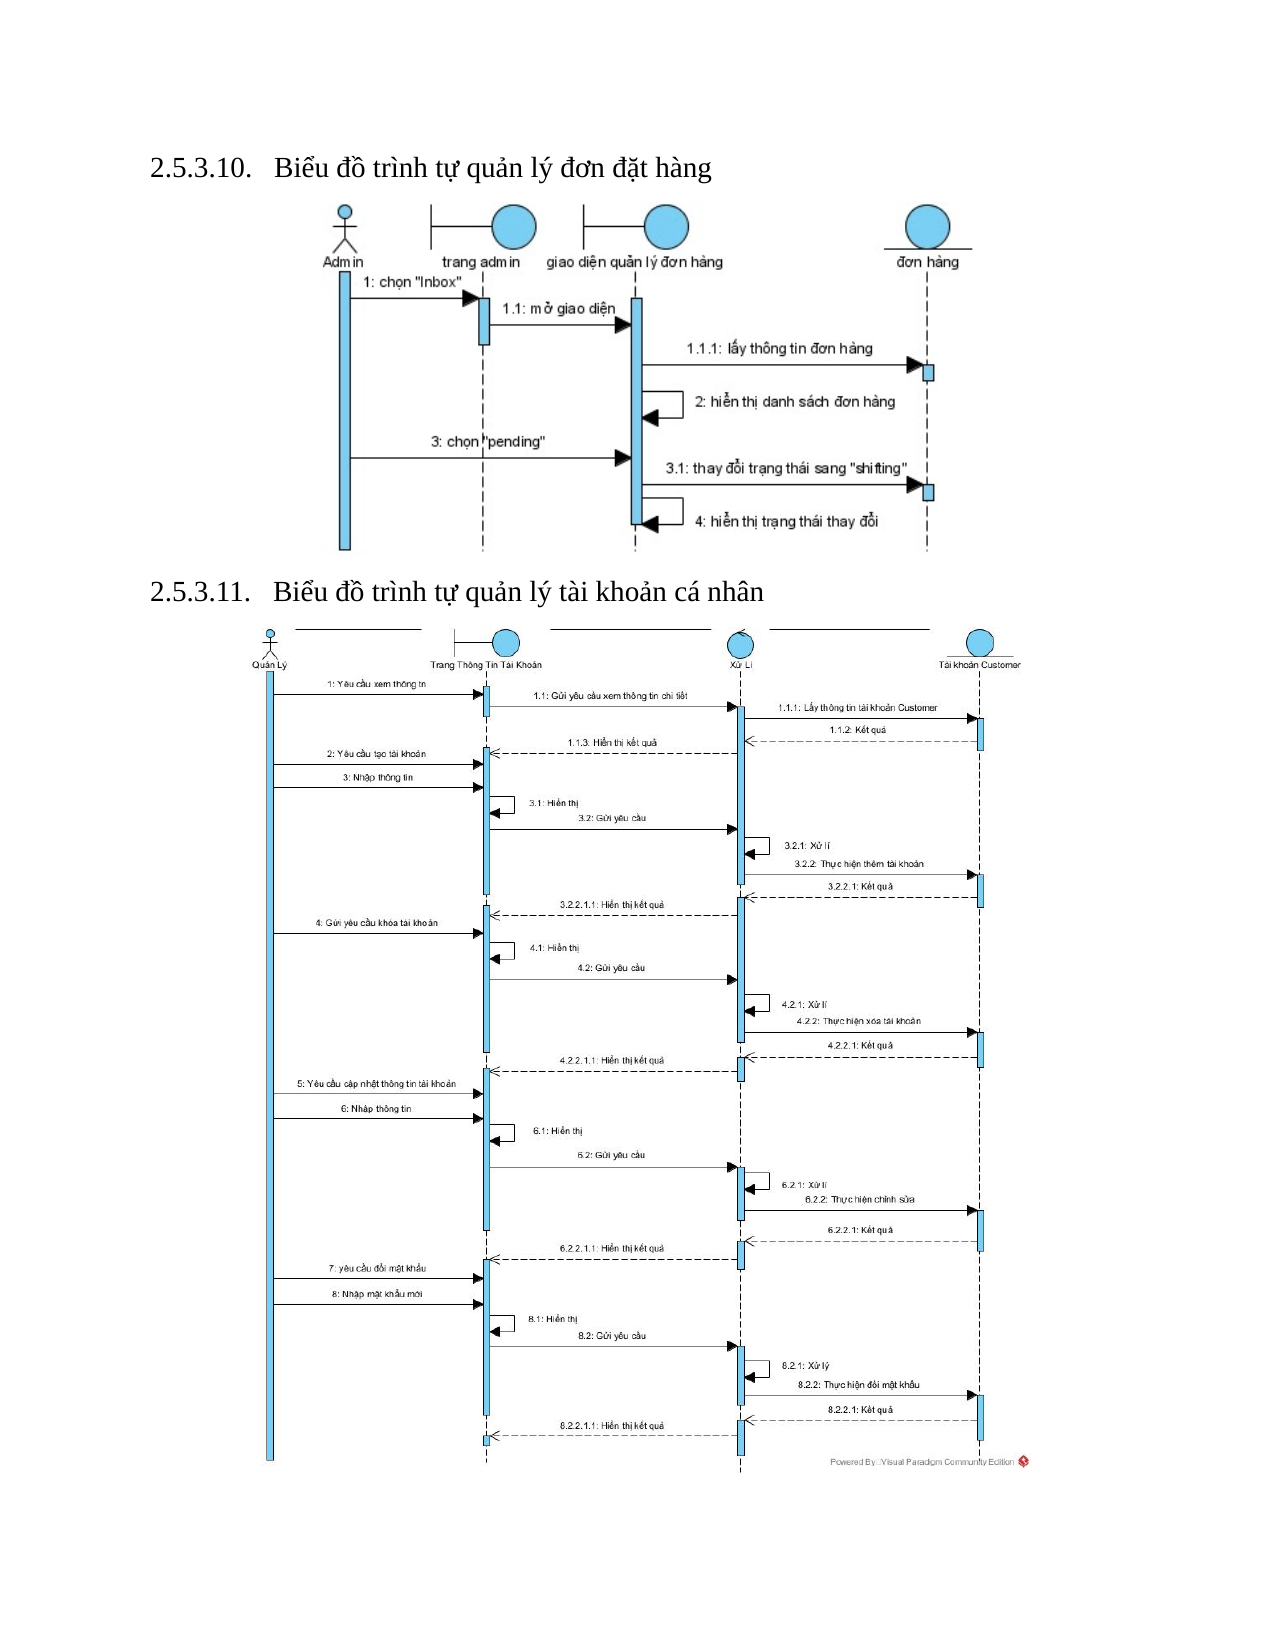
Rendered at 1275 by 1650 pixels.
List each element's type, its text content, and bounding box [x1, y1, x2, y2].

text 2.5.3.11. Biểu đồ trình tự quản lý tài khoản cá nhân [150, 574, 1125, 608]
text 2.5.3.10. Biểu đồ trình tự quản lý đơn đặt hàng [150, 150, 1125, 183]
picture [242, 627, 1033, 1475]
picture [302, 202, 973, 556]
